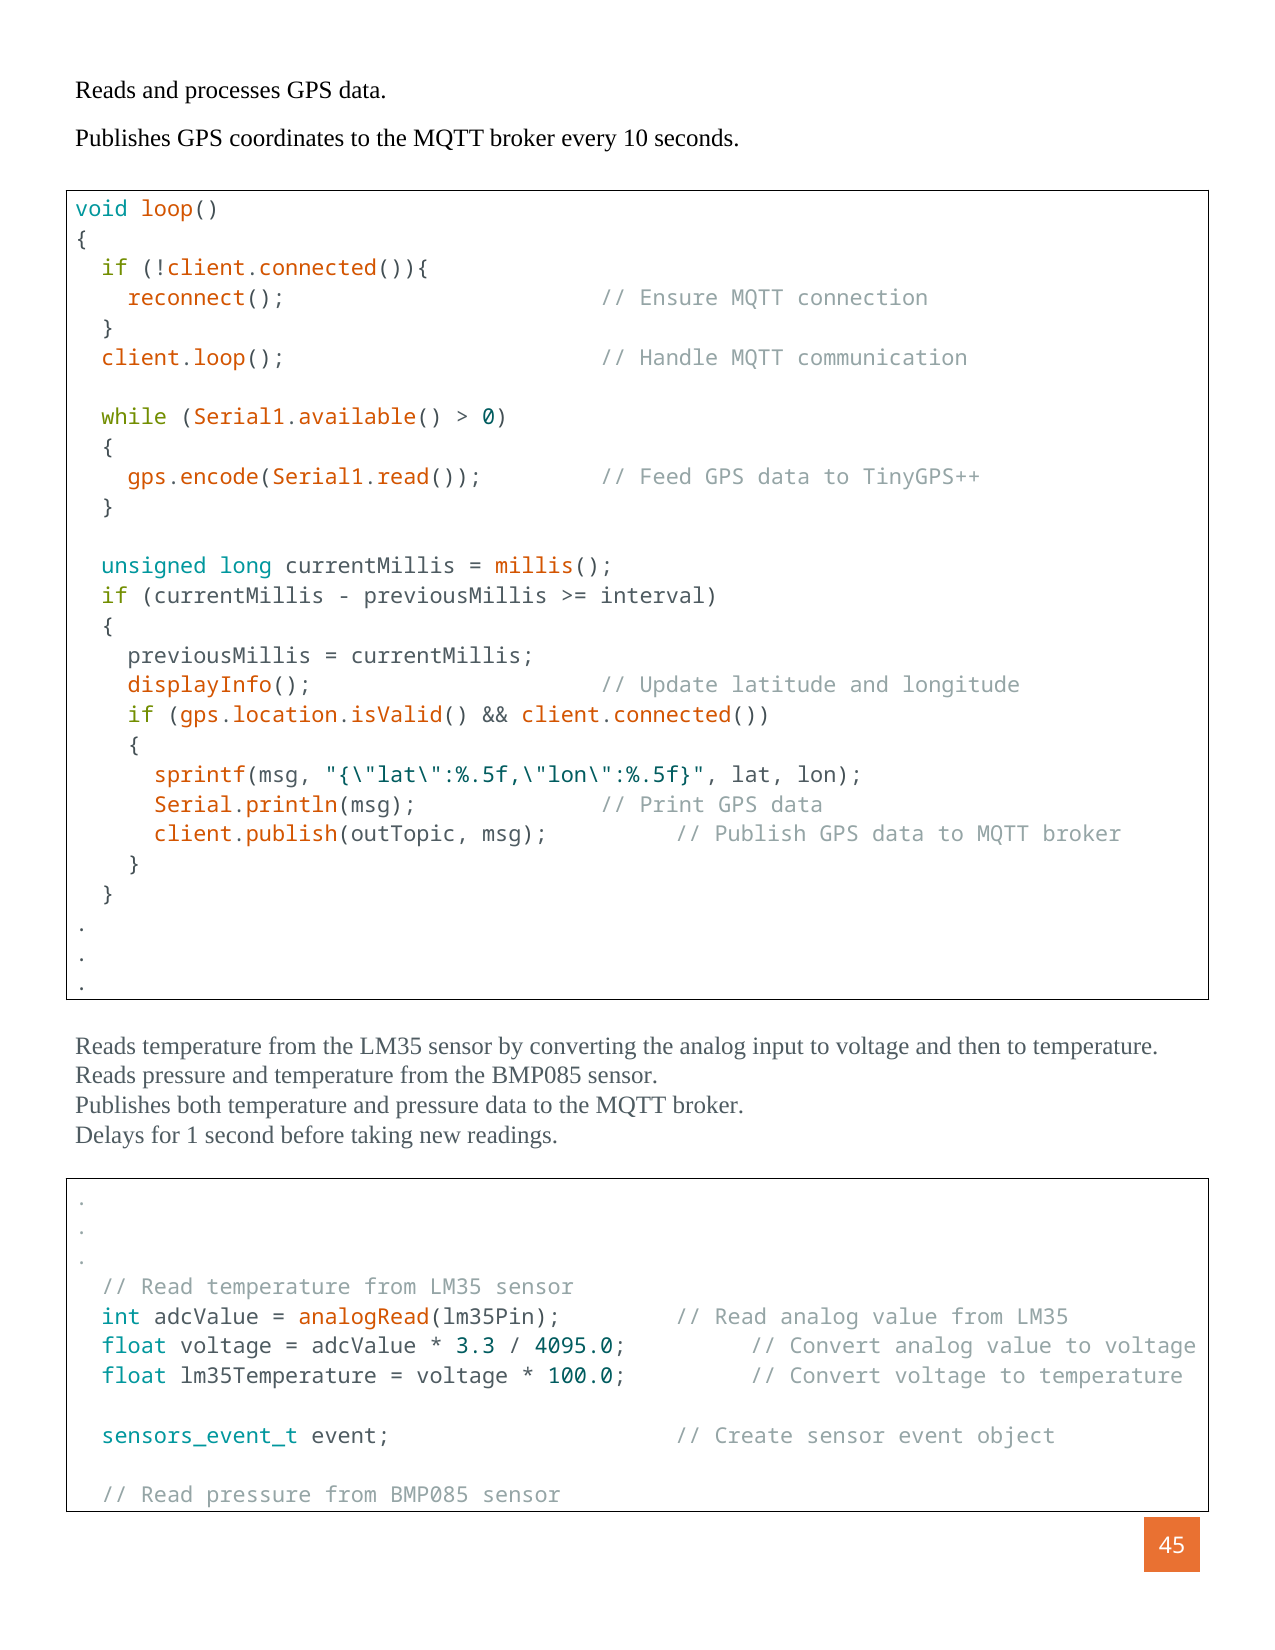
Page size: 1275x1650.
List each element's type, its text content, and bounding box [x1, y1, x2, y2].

text while (Serial1.available() > 0) [75, 401, 1200, 431]
text float voltage = adcValue * 3.3 / 4095.0; // Convert analog value to voltage [75, 1330, 1200, 1360]
text float lm35Temperature = voltage * 100.0; // Convert voltage to temperature [75, 1360, 1200, 1390]
text Reads and processes GPS data. [75, 75, 1200, 104]
text // Read temperature from LM35 sensor [75, 1271, 1200, 1301]
text } [75, 848, 1200, 878]
text if (currentMillis - previousMillis >= interval) [75, 580, 1200, 610]
text . [75, 1211, 1200, 1241]
text { [75, 729, 1200, 759]
text sensors_event_t event; // Create sensor event object [75, 1420, 1200, 1449]
text Reads pressure and temperature from the BMP085 sensor. [75, 1059, 1200, 1089]
text int adcValue = analogRead(lm35Pin); // Read analog value from LM35 [75, 1301, 1200, 1330]
text . [75, 937, 1200, 964]
text if (!client.connected()){ [75, 252, 1200, 282]
text Serial.println(msg); // Print GPS data [75, 788, 1200, 818]
text { [75, 222, 1200, 252]
text unsigned long currentMillis = millis(); [75, 550, 1200, 580]
text } [75, 312, 1200, 342]
text Publishes GPS coordinates to the MQTT broker every 10 seconds. [75, 123, 1200, 151]
text client.publish(outTopic, msg); // Publish GPS data to MQTT broker [75, 818, 1200, 848]
text displayInfo(); // Update latitude and longitude [75, 669, 1200, 699]
text . [67, 964, 1208, 999]
text . [67, 1179, 1208, 1211]
text void loop() [67, 191, 1208, 222]
text client.loop(); // Handle MQTT communication [75, 342, 1200, 371]
text Publishes both temperature and pressure data to the MQTT broker. [75, 1089, 1200, 1119]
text previousMillis = currentMillis; [75, 639, 1200, 669]
text gps.encode(Serial1.read()); // Feed GPS data to TinyGPS++ [75, 461, 1200, 491]
text . [75, 1241, 1200, 1271]
text Delays for 1 second before taking new readings. [75, 1119, 1200, 1149]
text . [75, 908, 1200, 937]
text Reads temperature from the LM35 sensor by converting the analog input to voltage and then to temperature. [75, 1030, 1200, 1059]
text sprintf(msg, "{\"lat\":%.5f,\"lon\":%.5f}", lat, lon); [75, 759, 1200, 788]
text reconnect(); // Ensure MQTT connection [75, 282, 1200, 312]
text { [75, 610, 1200, 639]
text } [75, 878, 1200, 908]
text { [75, 431, 1200, 461]
text } [75, 491, 1200, 520]
text if (gps.location.isValid() && client.connected()) [75, 699, 1200, 729]
text // Read pressure from BMP085 sensor [67, 1476, 1208, 1511]
